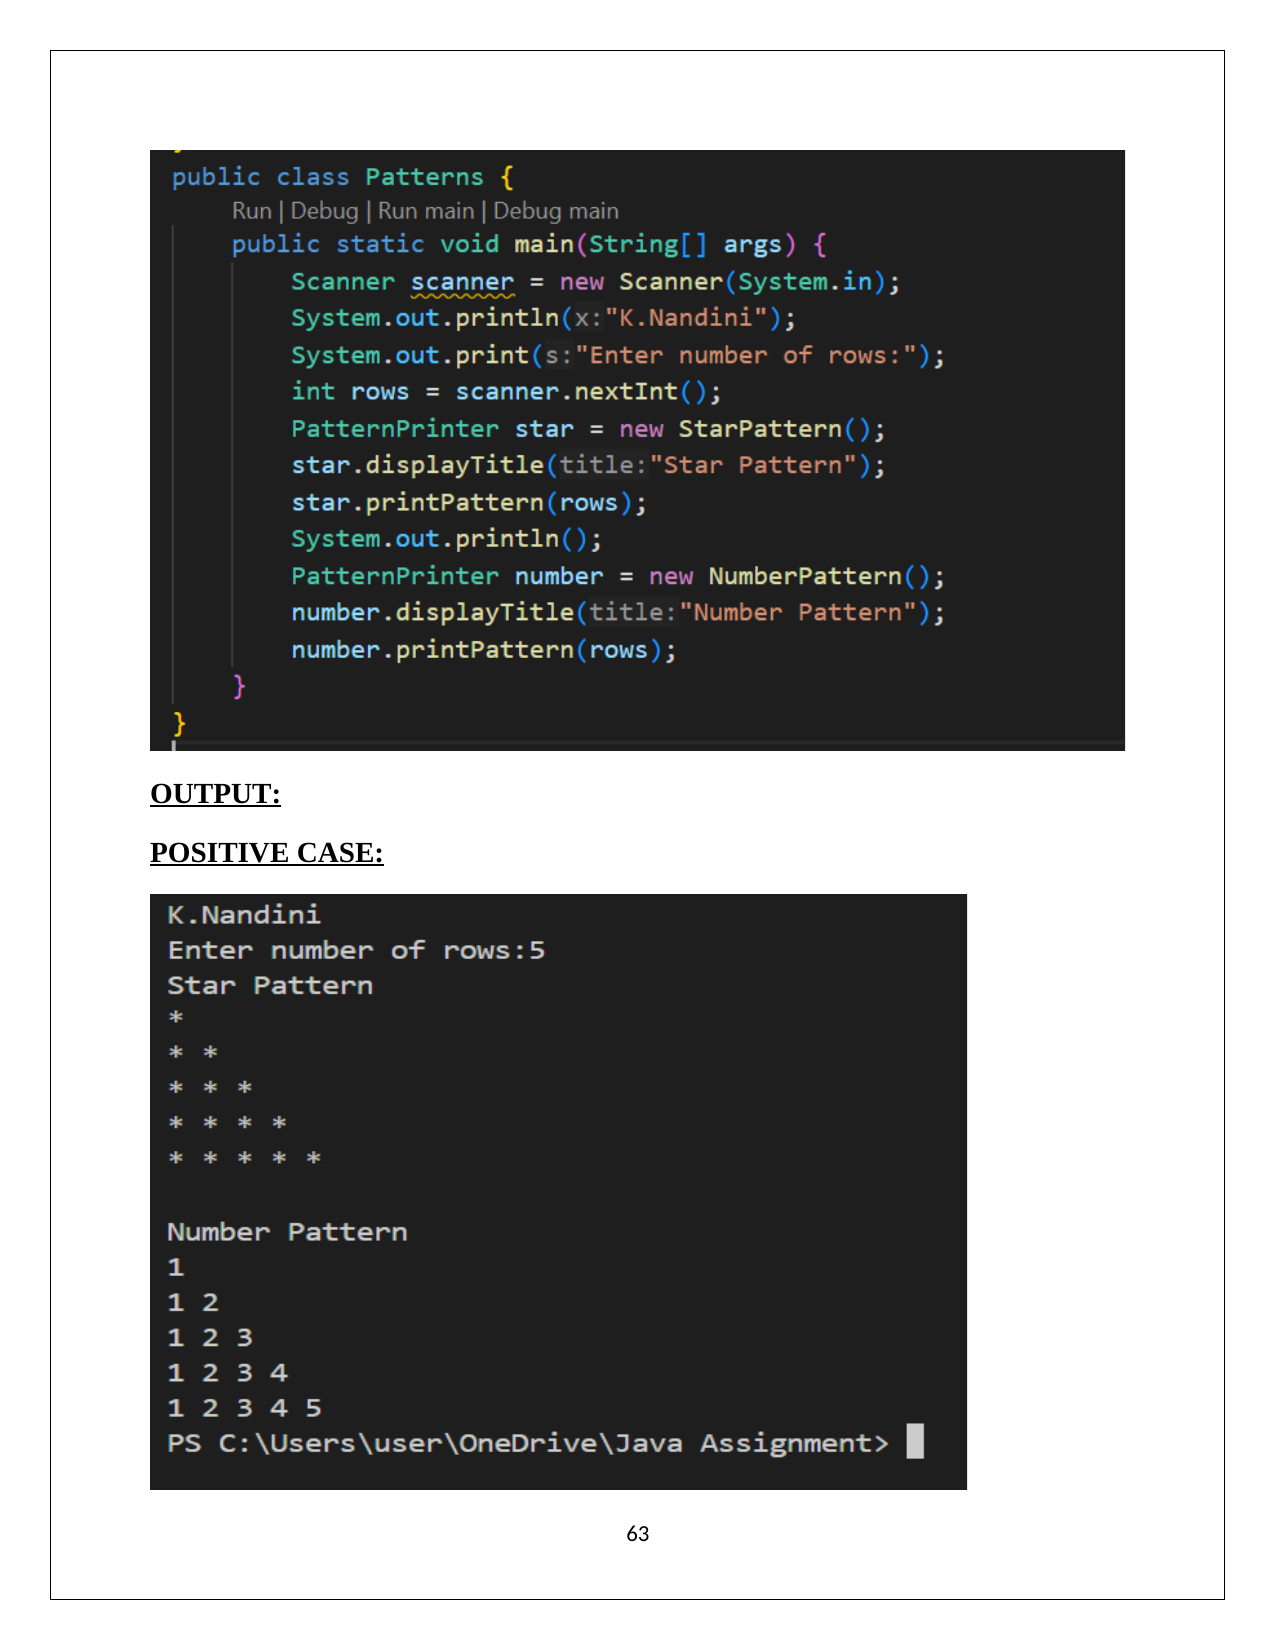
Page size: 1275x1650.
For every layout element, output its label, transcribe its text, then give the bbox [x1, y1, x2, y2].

picture [150, 894, 968, 1490]
text POSITIVE CASE: [150, 835, 1125, 869]
picture [150, 150, 1125, 751]
text OUTPUT: [150, 776, 1125, 809]
